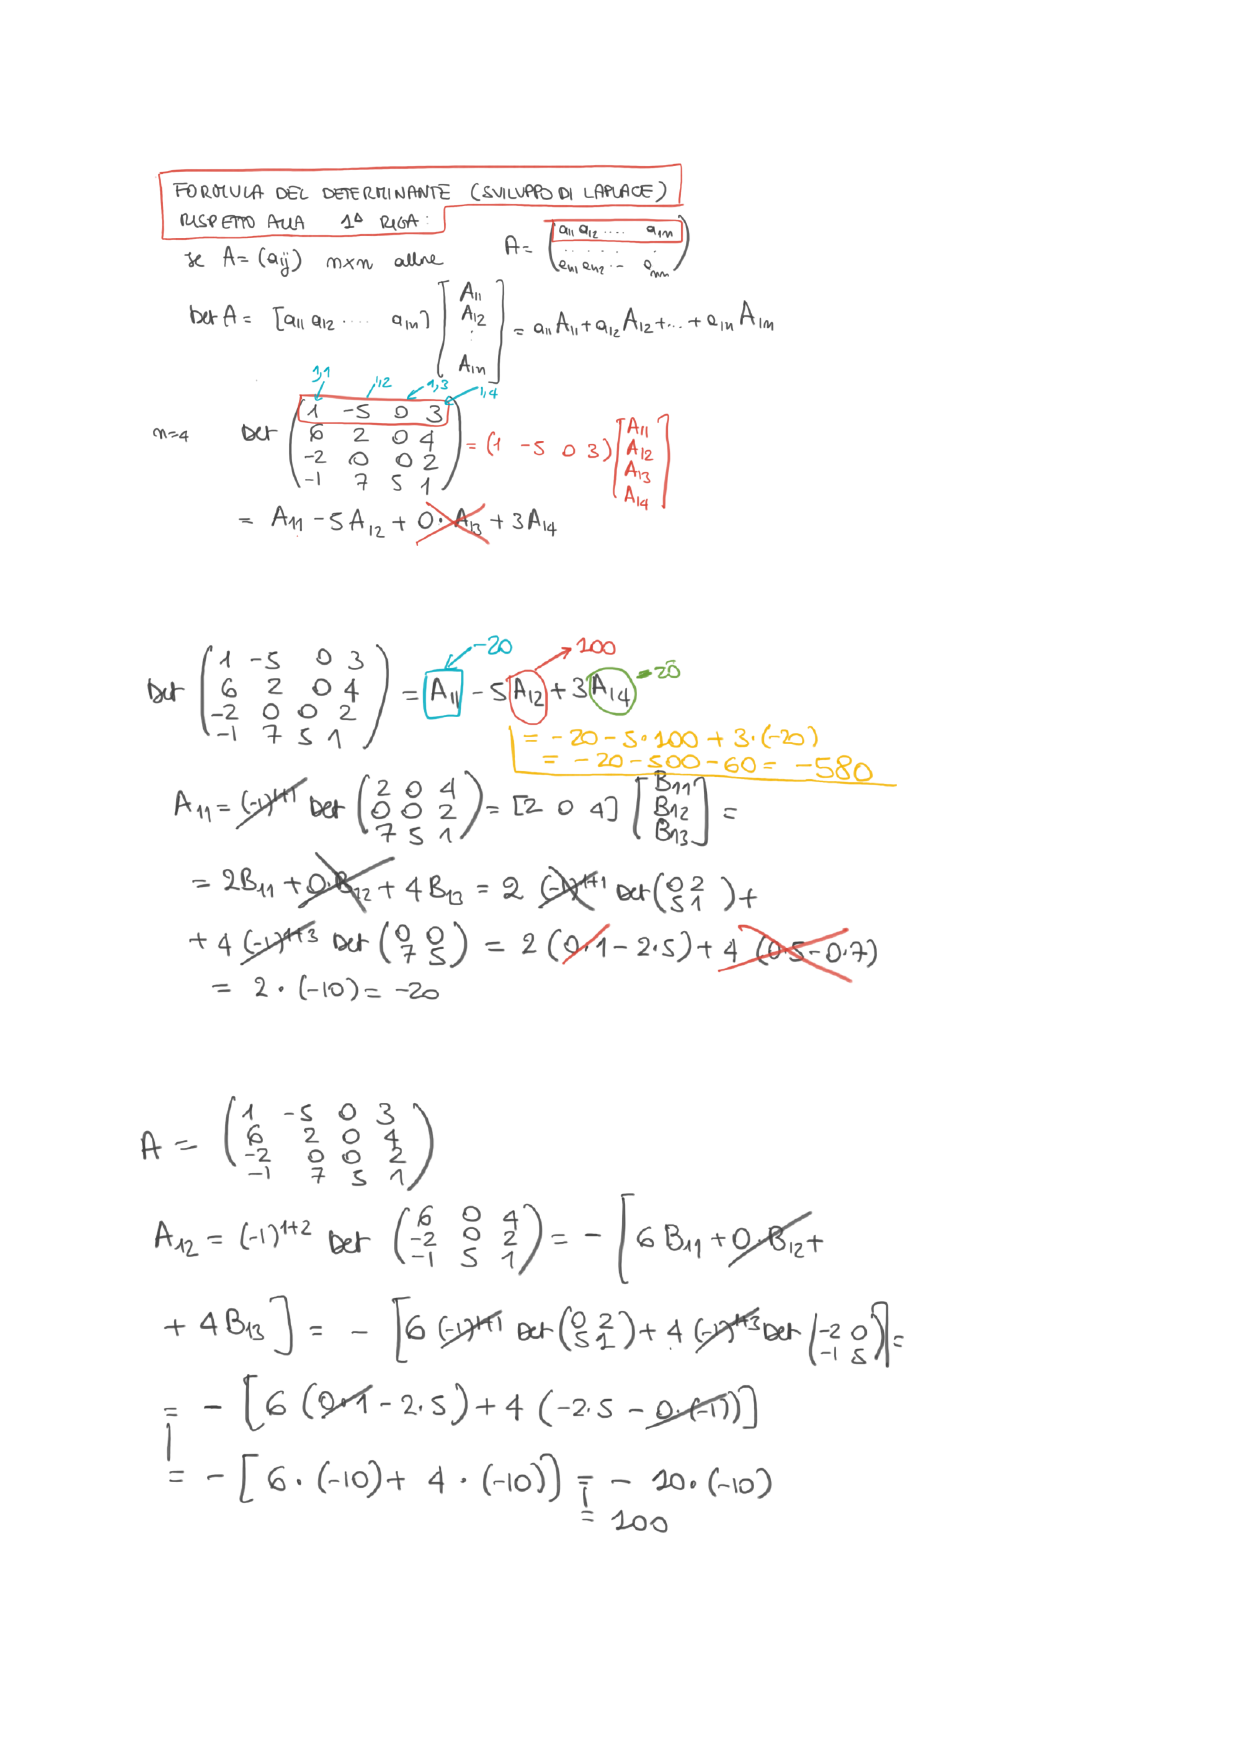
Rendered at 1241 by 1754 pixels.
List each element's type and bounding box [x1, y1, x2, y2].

picture [118, 1069, 905, 1603]
picture [118, 607, 897, 1051]
picture [118, 147, 775, 589]
